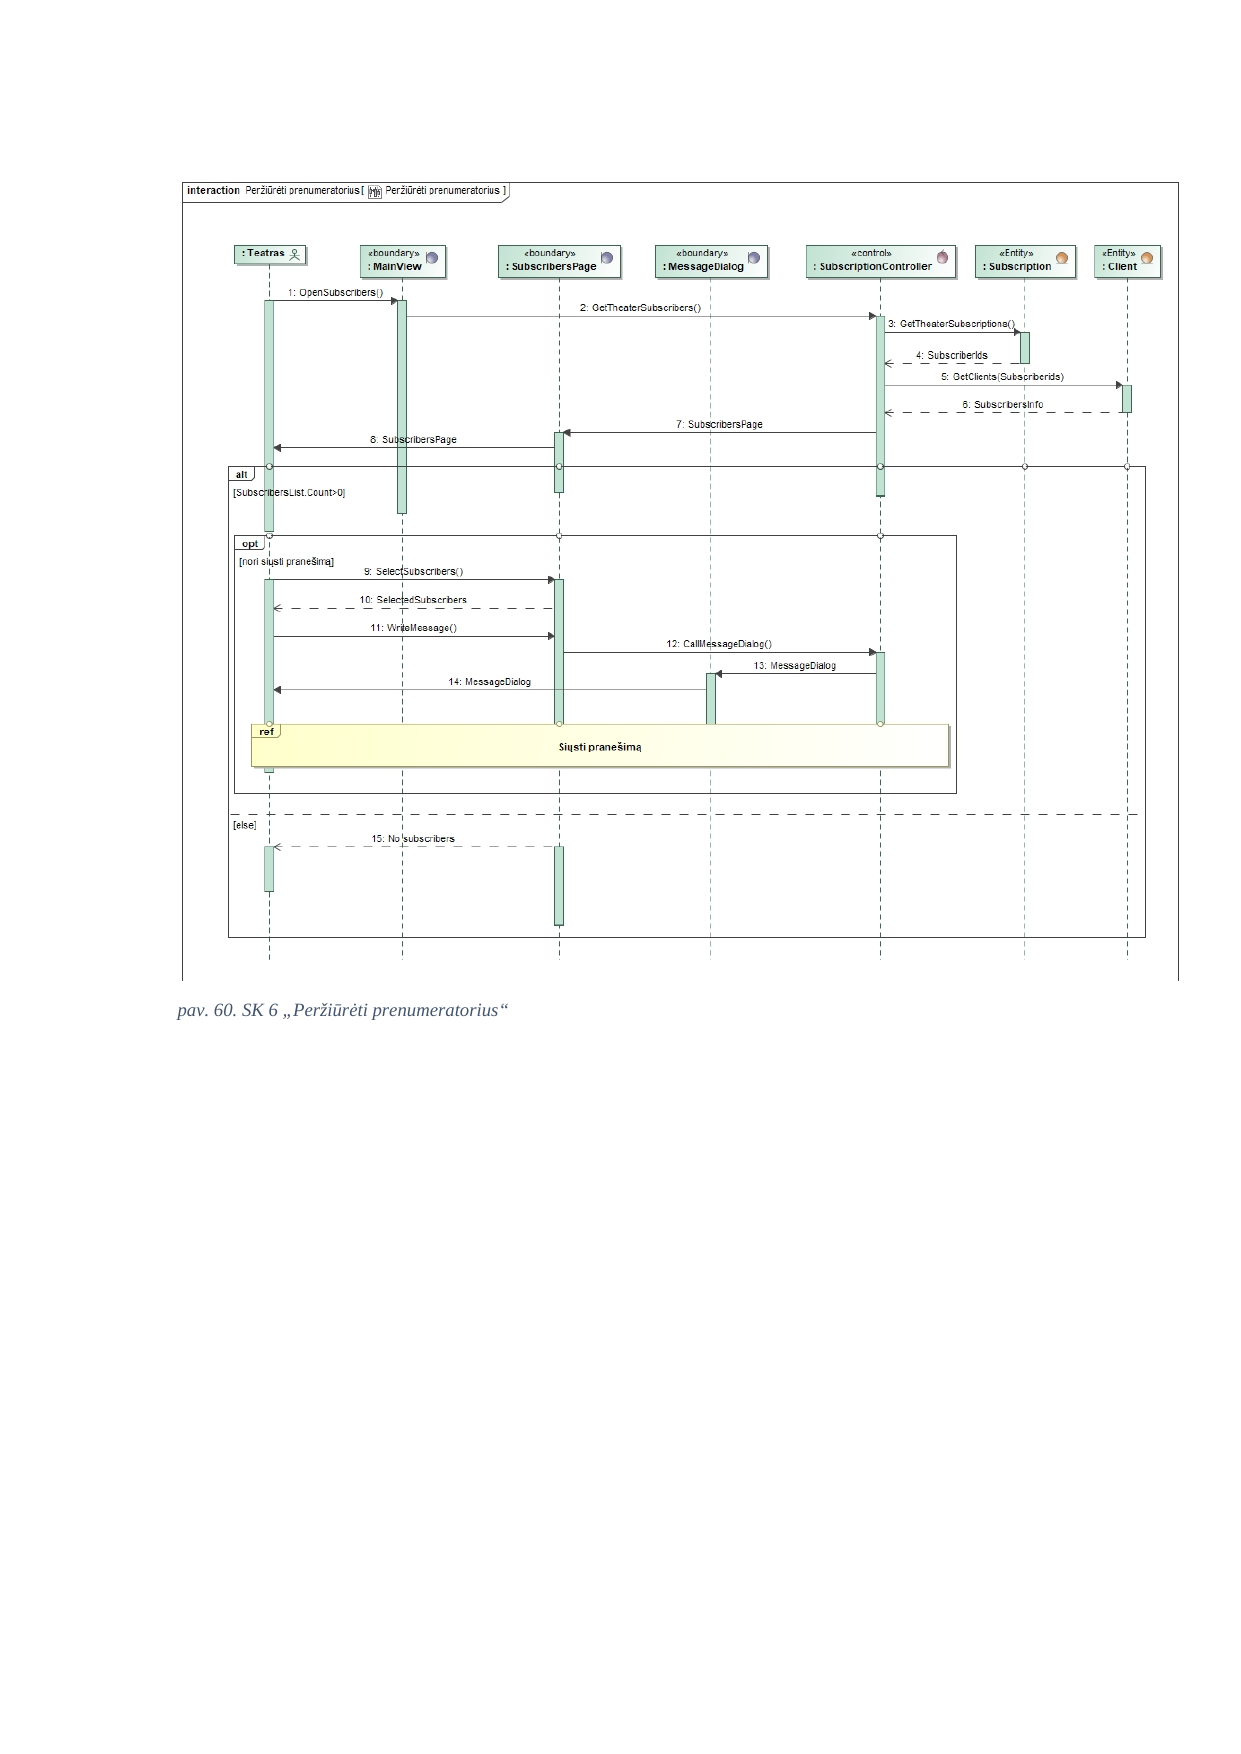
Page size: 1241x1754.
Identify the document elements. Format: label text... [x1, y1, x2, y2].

picture [177, 177, 1182, 981]
text pav. 60. SK 6 „Peržiūrėti prenumeratorius“ [177, 998, 1181, 1020]
